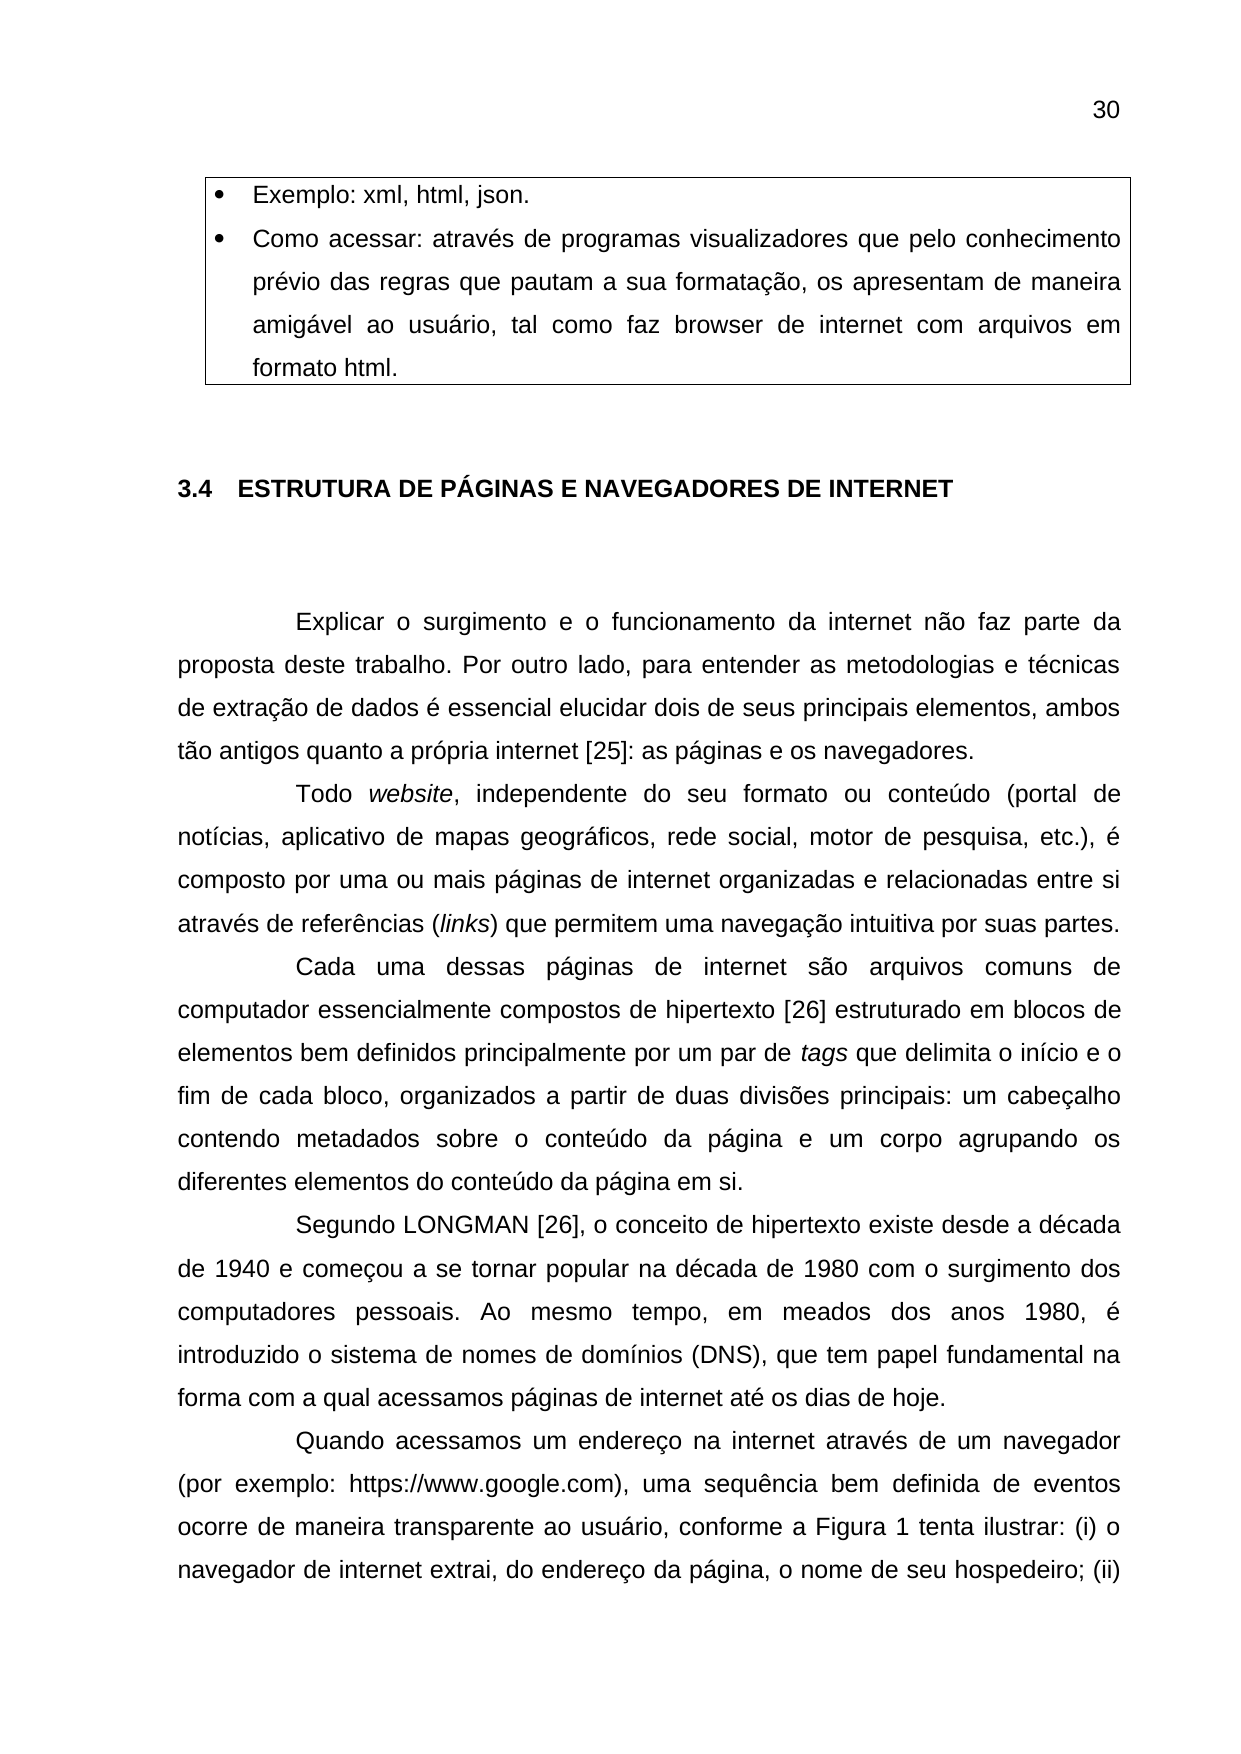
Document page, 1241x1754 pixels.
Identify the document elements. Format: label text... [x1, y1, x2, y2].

text Explicar o surgimento e o funcionamento da internet não faz parte da proposta deste trabalho. Por outro lado, para entender as metodologias e técnicas de extração de dados é essencial elucidar dois de seus principais elementos, ambos tão antigos quanto a própria internet [25]: as páginas e os navegadores. [177, 607, 1122, 765]
subtitle ESTRUTURA DE PÁGINAS E NAVEGADORES DE INTERNET [177, 474, 1122, 503]
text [177, 1426, 1122, 1584]
text Todo website, independente do seu formato ou conteúdo (portal de notícias, aplicativo de mapas geográficos, rede social, motor de pesquisa, etc.), é composto por uma ou mais páginas de internet organizadas e relacionadas entre si através de referências (links) que permitem uma navegação intuitiva por suas partes. [177, 779, 1122, 937]
text Segundo LONGMAN [26], o conceito de hipertexto existe desde a década de 1940 e começou a se tornar popular na década de 1980 com o surgimento dos computadores pessoais. Ao mesmo tempo, em meados dos anos 1980, é introduzido o sistema de nomes de domínios (DNS), que tem papel fundamental na forma com a qual acessamos páginas de internet até os dias de hoje. [177, 1211, 1122, 1412]
list Exemplo: xml, html, json. [206, 178, 1130, 209]
text Cada uma dessas páginas de internet são arquivos comuns de computador essencialmente compostos de hipertexto [26] estruturado em blocos de elementos bem definidos principalmente por um par de tags que delimita o início e o fim de cada bloco, organizados a partir de duas divisões principais: um cabeçalho contendo metadados sobre o conteúdo da página e um corpo agrupando os diferentes elementos do conteúdo da página em si. [177, 952, 1122, 1196]
list Como acessar: através de programas visualizadores que pelo conhecimento prévio das regras que pautam a sua formatação, os apresentam de maneira amigável ao usuário, tal como faz browser de internet com arquivos em formato html. [206, 220, 1130, 384]
